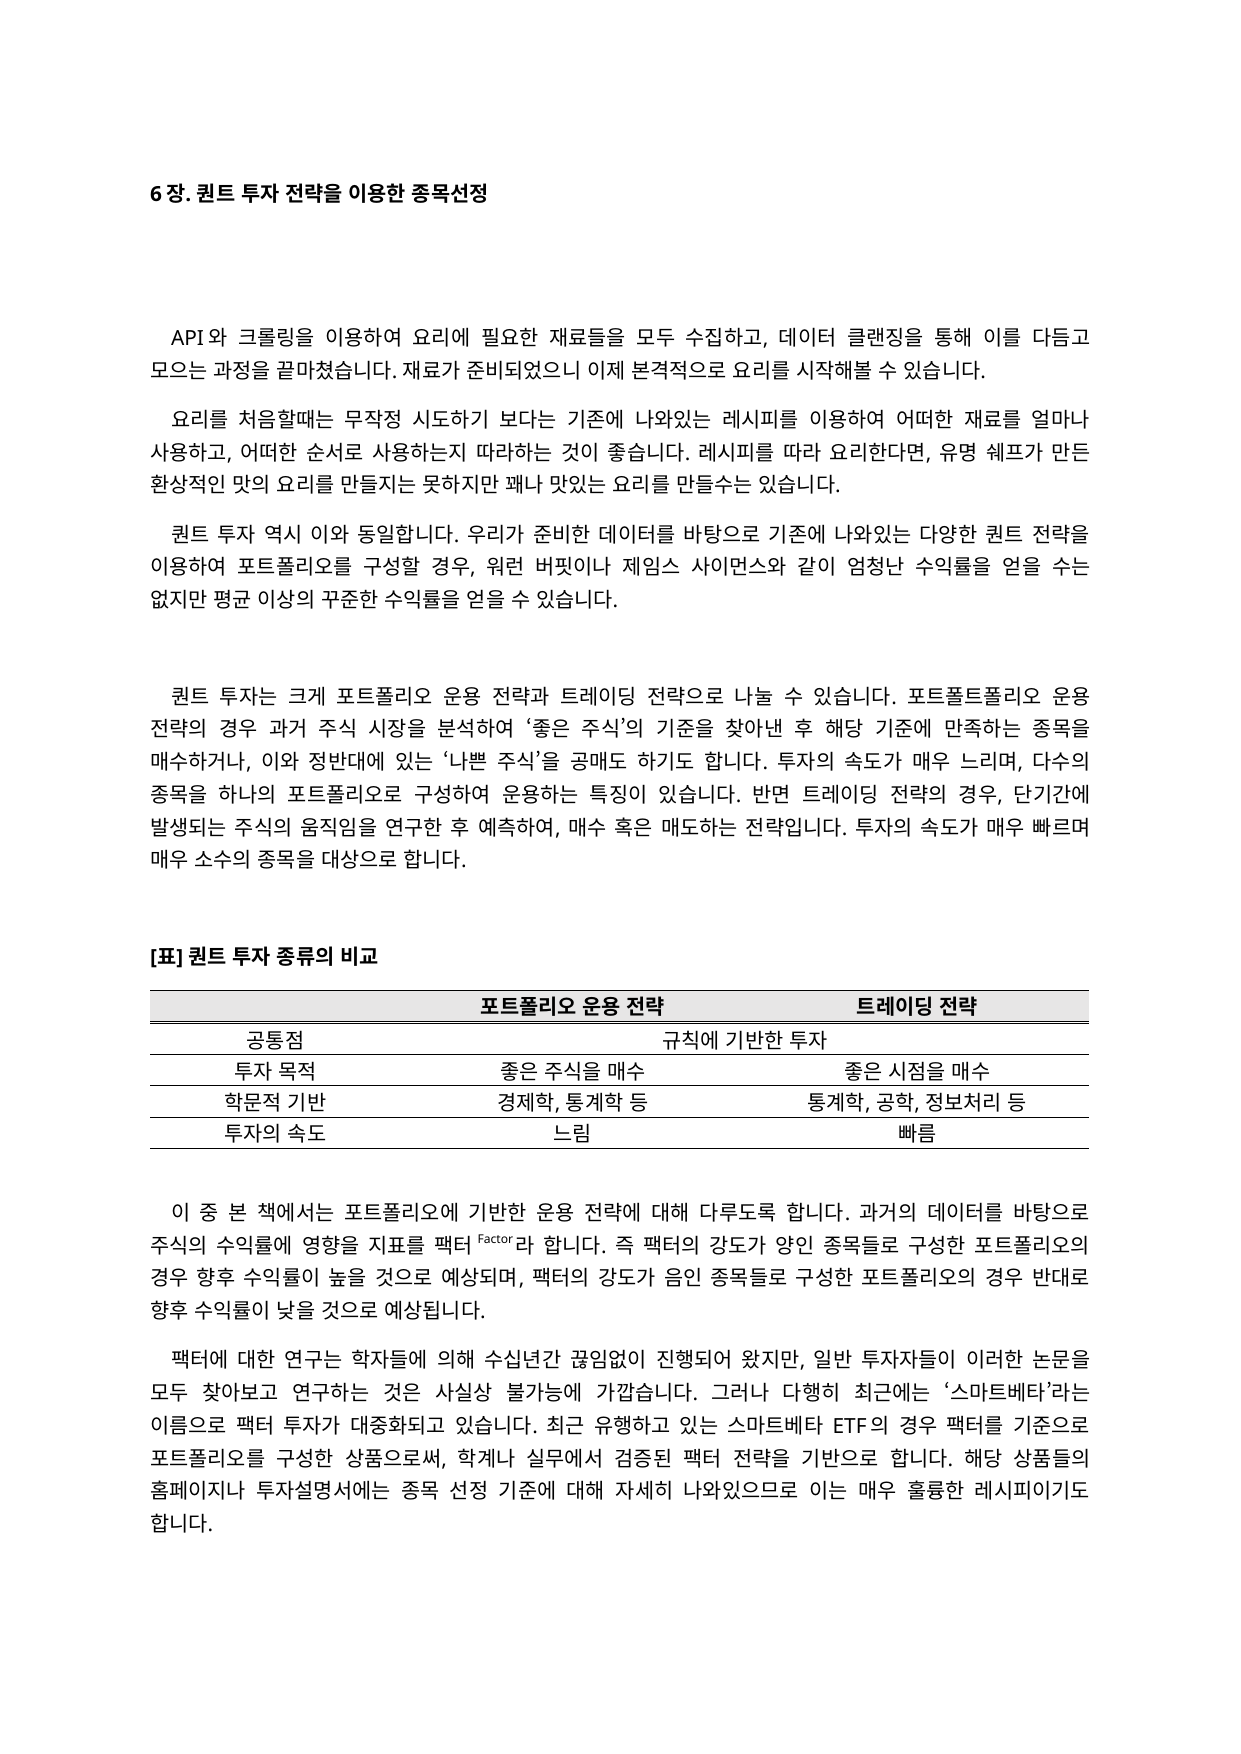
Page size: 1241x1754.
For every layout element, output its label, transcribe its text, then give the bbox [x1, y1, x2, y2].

table_cell 투자 목적 [150, 1055, 400, 1085]
table_header 포트폴리오 운용 전략 [400, 991, 745, 1021]
text API와 크롤링을 이용하여 요리에 필요한 재료들을 모두 수집하고, 데이터 클랜징을 통해 이를 다듬고 모으는 과정을 끝마쳤습니다. 재료가 준비되었으니 이제 본격적으로 요리를 시작해볼 수 있습니다. [150, 321, 1090, 384]
text 퀀트 투자는 크게 포트폴리오 운용 전략과 트레이딩 전략으로 나눌 수 있습니다. 포트폴트폴리오 운용 전략의 경우 과거 주식 시장을 분석하여 ‘좋은 주식’의 기준을 찾아낸 후 해당 기준에 만족하는 종목을 매수하거나, 이와 정반대에 있는 ‘나쁜 주식’을 공매도 하기도 합니다. 투자의 속도가 매우 느리며, 다수의 종목을 하나의 포트폴리오로 구성하여 운용하는 특징이 있습니다. 반면 트레이딩 전략의 경우, 단기간에 발생되는 주식의 움직임을 연구한 후 예측하여, 매수 혹은 매도하는 전략입니다. 투자의 속도가 매우 빠르며 매우 소수의 종목을 대상으로 합니다. [150, 680, 1090, 874]
text [표] 퀀트 투자 종류의 비교 [150, 940, 1090, 970]
table_header 트레이딩 전략 [745, 991, 1089, 1021]
text 요리를 처음할때는 무작정 시도하기 보다는 기존에 나와있는 레시피를 이용하여 어떠한 재료를 얼마나 사용하고, 어떠한 순서로 사용하는지 따라하는 것이 좋습니다. 레시피를 따라 요리한다면, 유명 쉐프가 만든 환상적인 맛의 요리를 만들지는 못하지만 꽤나 맛있는 요리를 만들수는 있습니다. [150, 403, 1090, 499]
table_cell 빠름 [745, 1118, 1089, 1148]
table_cell 느림 [400, 1118, 745, 1148]
table_cell 투자의 속도 [150, 1118, 400, 1148]
text 팩터에 대한 연구는 학자들에 의해 수십년간 끊임없이 진행되어 왔지만, 일반 투자자들이 이러한 논문을 모두 찾아보고 연구하는 것은 사실상 불가능에 가깝습니다. 그러나 다행히 최근에는 ‘스마트베타’라는 이름으로 팩터 투자가 대중화되고 있습니다. 최근 유행하고 있는 스마트베타 ETF의 경우 팩터를 기준으로 포트폴리오를 구성한 상품으로써, 학계나 실무에서 검증된 팩터 전략을 기반으로 합니다. 해당 상품들의 홈페이지나 투자설명서에는 종목 선정 기준에 대해 자세히 나와있으므로 이는 매우 훌륭한 레시피이기도 합니다. [150, 1344, 1090, 1537]
table_cell 좋은 시점을 매수 [745, 1055, 1089, 1085]
text 이 중 본 책에서는 포트폴리오에 기반한 운용 전략에 대해 다루도록 합니다. 과거의 데이터를 바탕으로 주식의 수익률에 영향을 지표를 팩터Factor라 합니다. 즉 팩터의 강도가 양인 종목들로 구성한 포트폴리오의 경우 향후 수익률이 높을 것으로 예상되며, 팩터의 강도가 음인 종목들로 구성한 포트폴리오의 경우 반대로 향후 수익률이 낮을 것으로 예상됩니다. [150, 1196, 1090, 1325]
table_cell 규칙에 기반한 투자 [400, 1024, 1089, 1054]
table_cell 경제학, 통계학 등 [400, 1086, 745, 1117]
table_cell 학문적 기반 [150, 1086, 400, 1117]
table_header [150, 991, 400, 1021]
table_cell 통계학, 공학, 정보처리 등 [745, 1086, 1089, 1117]
text 퀀트 투자 역시 이와 동일합니다. 우리가 준비한 데이터를 바탕으로 기존에 나와있는 다양한 퀀트 전략을 이용하여 포트폴리오를 구성할 경우, 워런 버핏이나 제임스 사이먼스와 같이 엄청난 수익률을 얻을 수는 없지만 평균 이상의 꾸준한 수익률을 얻을 수 있습니다. [150, 518, 1090, 614]
table_cell 공통점 [150, 1024, 400, 1054]
text 6장. 퀀트 투자 전략을 이용한 종목선정 [150, 177, 1090, 207]
table_cell 좋은 주식을 매수 [400, 1055, 745, 1085]
